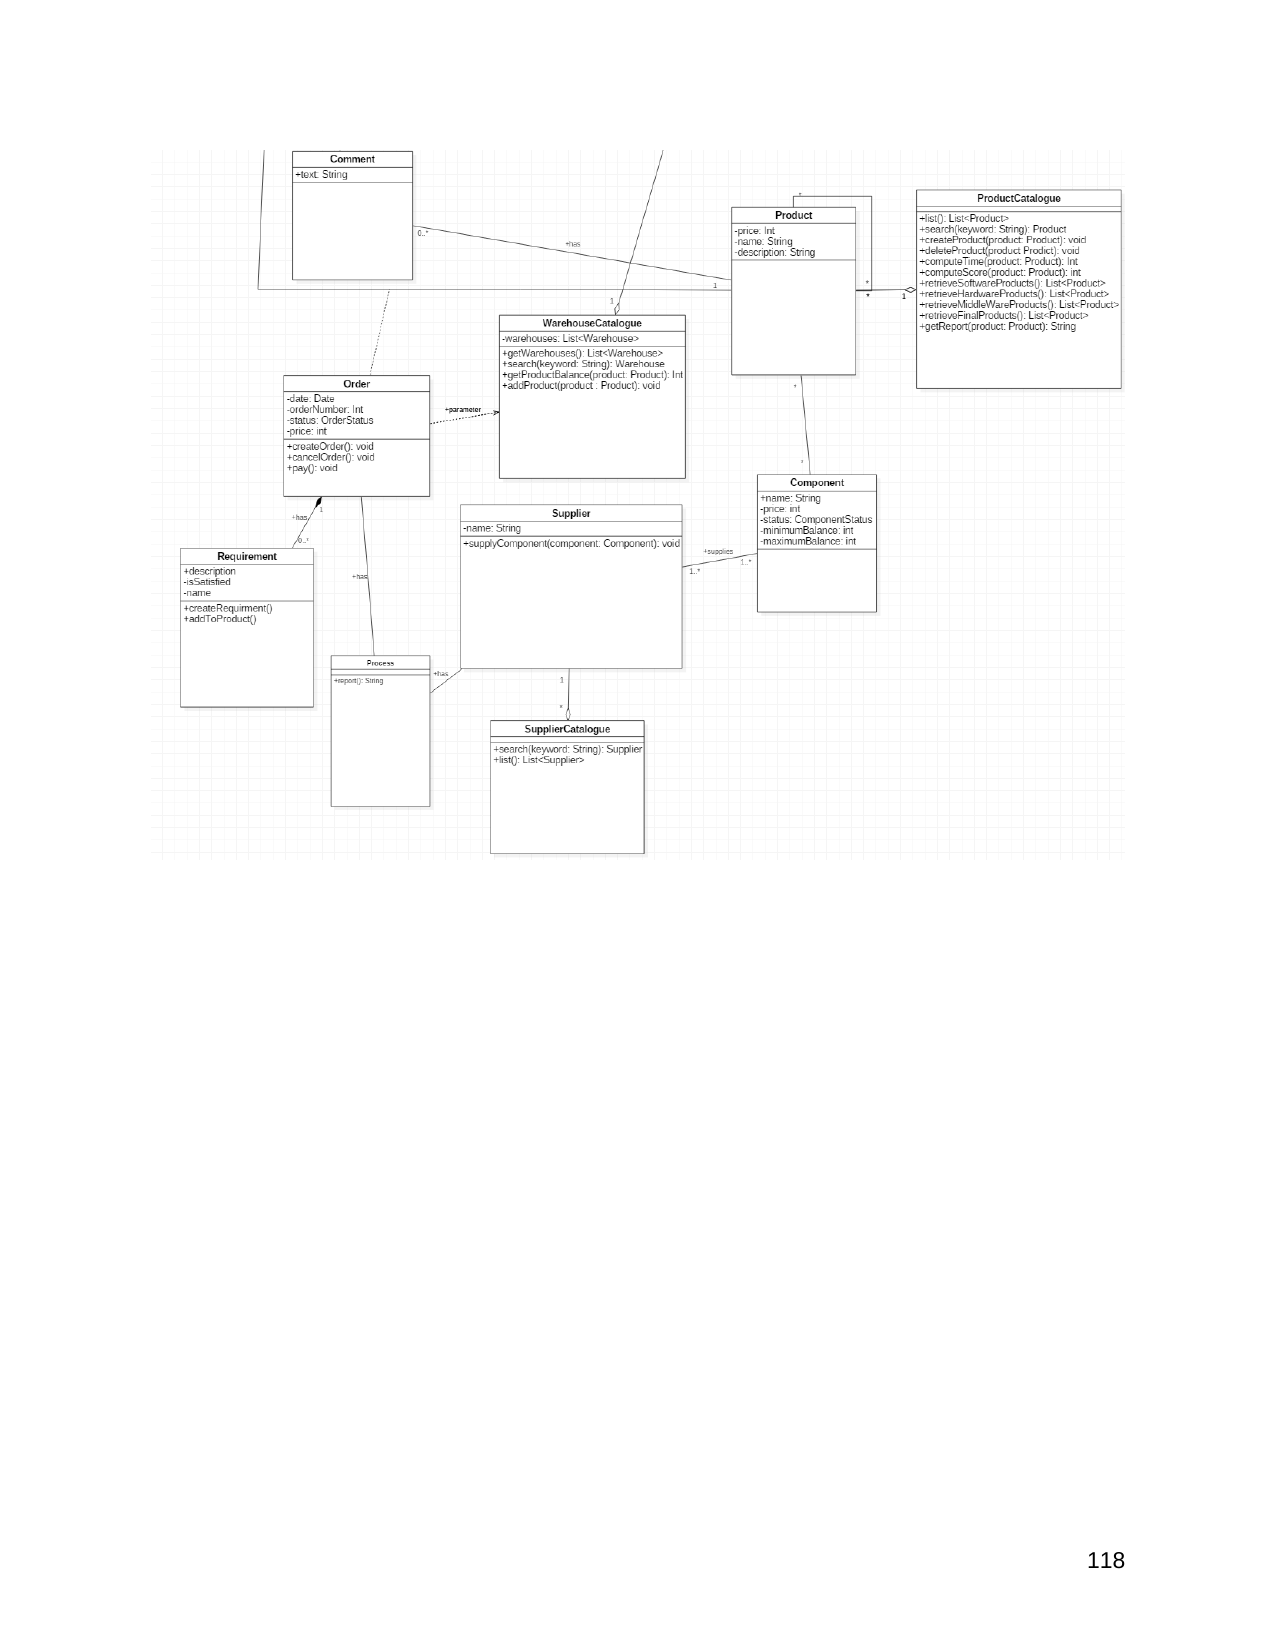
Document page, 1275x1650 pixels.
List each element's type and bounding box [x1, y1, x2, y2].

picture [151, 150, 1125, 860]
